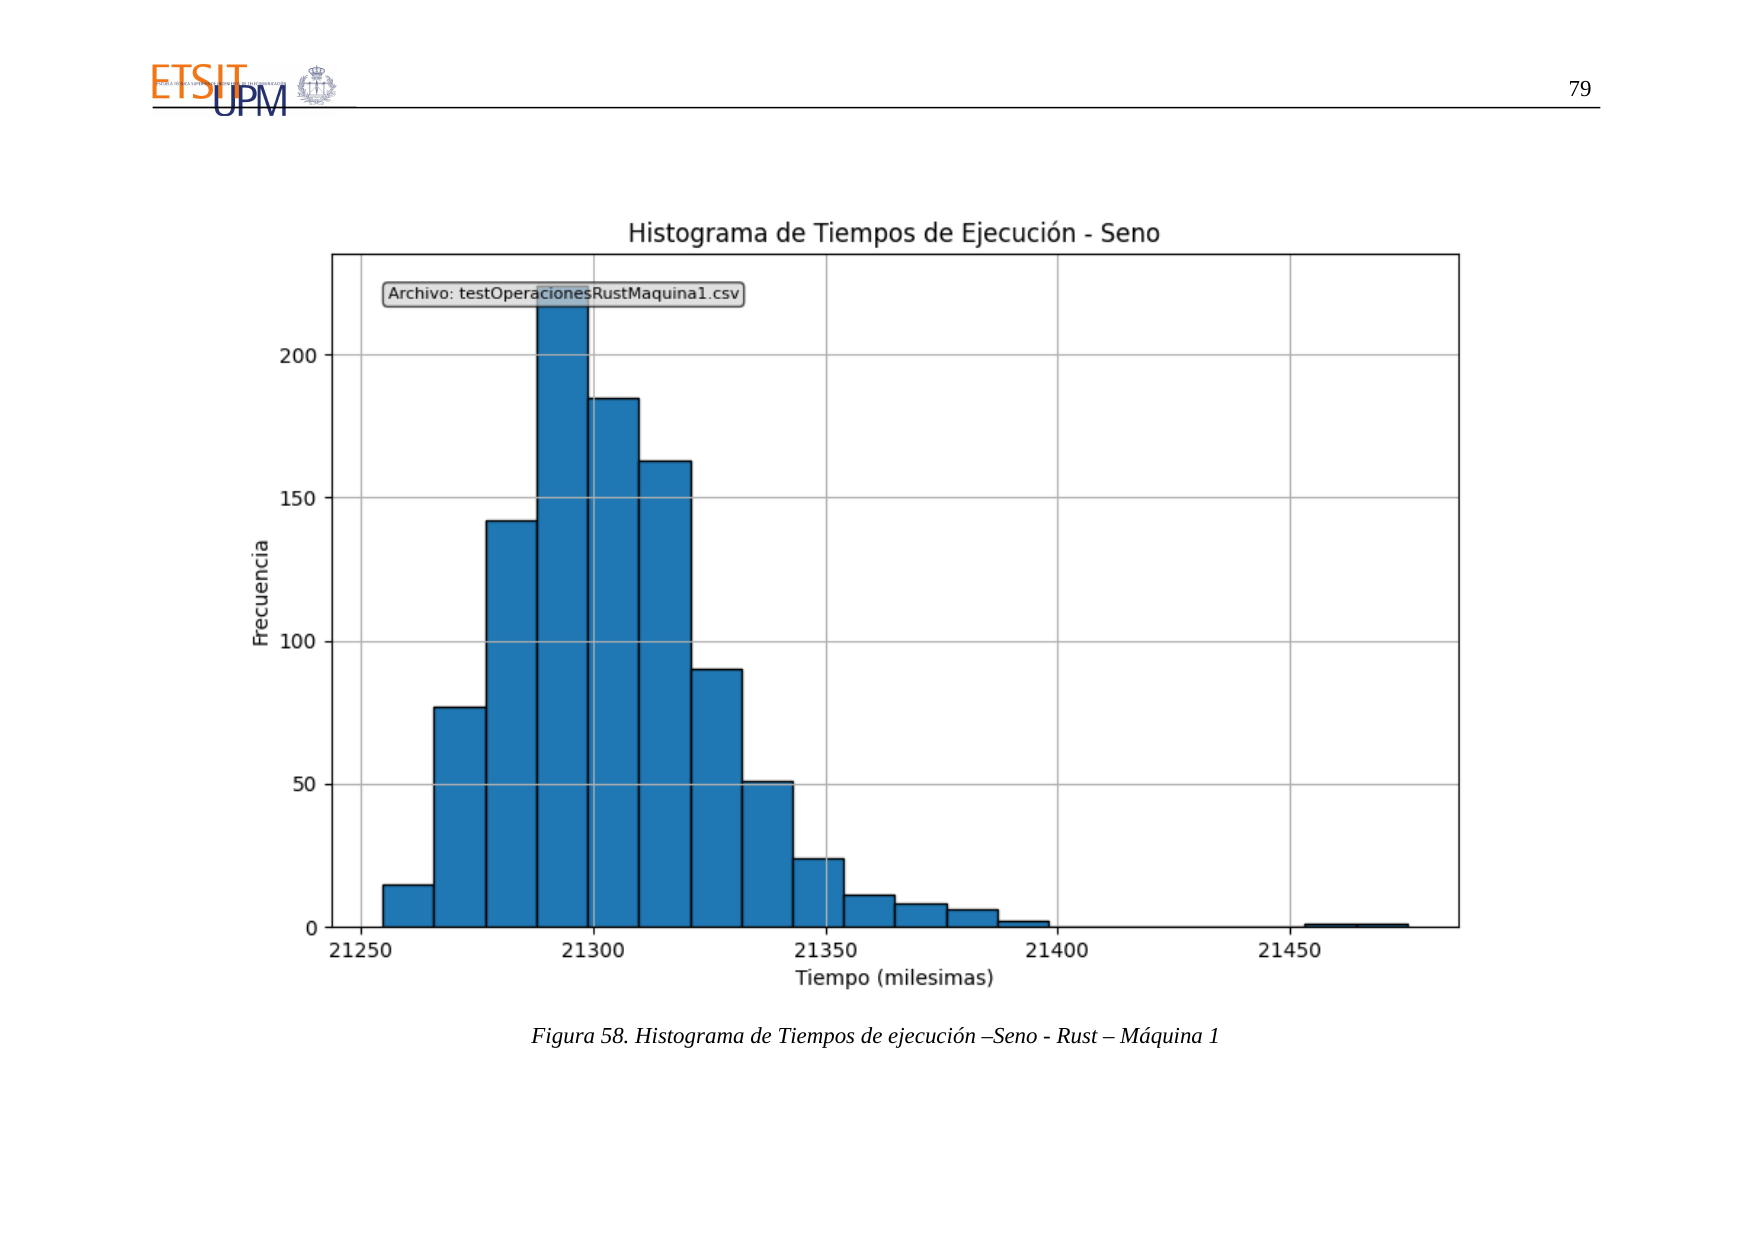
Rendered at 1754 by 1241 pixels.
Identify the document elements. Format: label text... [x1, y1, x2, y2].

text Figura 58. Histograma de Tiempos de ejecución –Seno - Rust – Máquina 1 [150, 1023, 1604, 1049]
picture [151, 63, 338, 117]
picture [150, 150, 1604, 1023]
